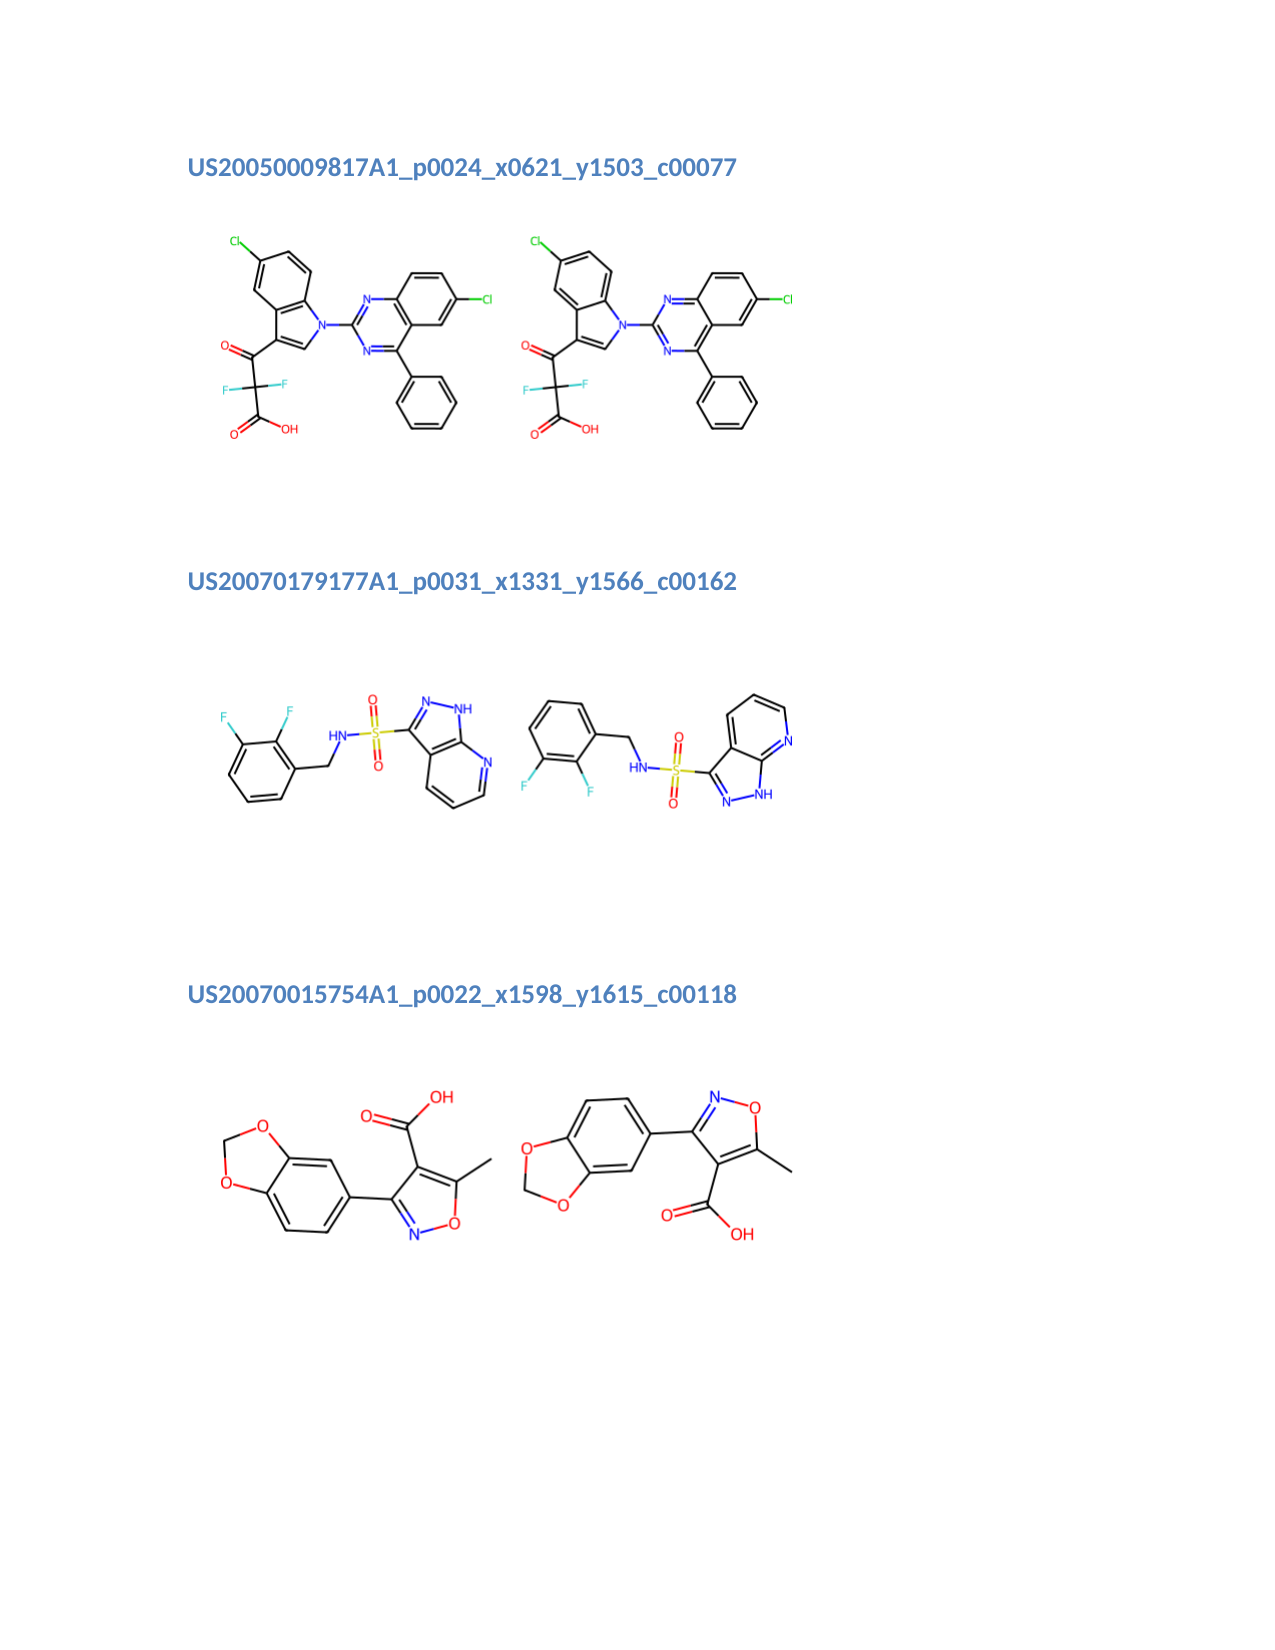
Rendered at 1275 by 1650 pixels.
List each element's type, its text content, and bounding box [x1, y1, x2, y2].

picture [206, 187, 807, 488]
subtitle US20070179177A1_p0031_x1331_y1566_c00162 [187, 564, 1087, 597]
subtitle US20050009817A1_p0024_x0621_y1503_c00077 [187, 150, 1087, 183]
subtitle US20070015754A1_p0022_x1598_y1615_c00118 [187, 977, 1087, 1010]
picture [206, 1015, 807, 1316]
picture [206, 601, 807, 902]
